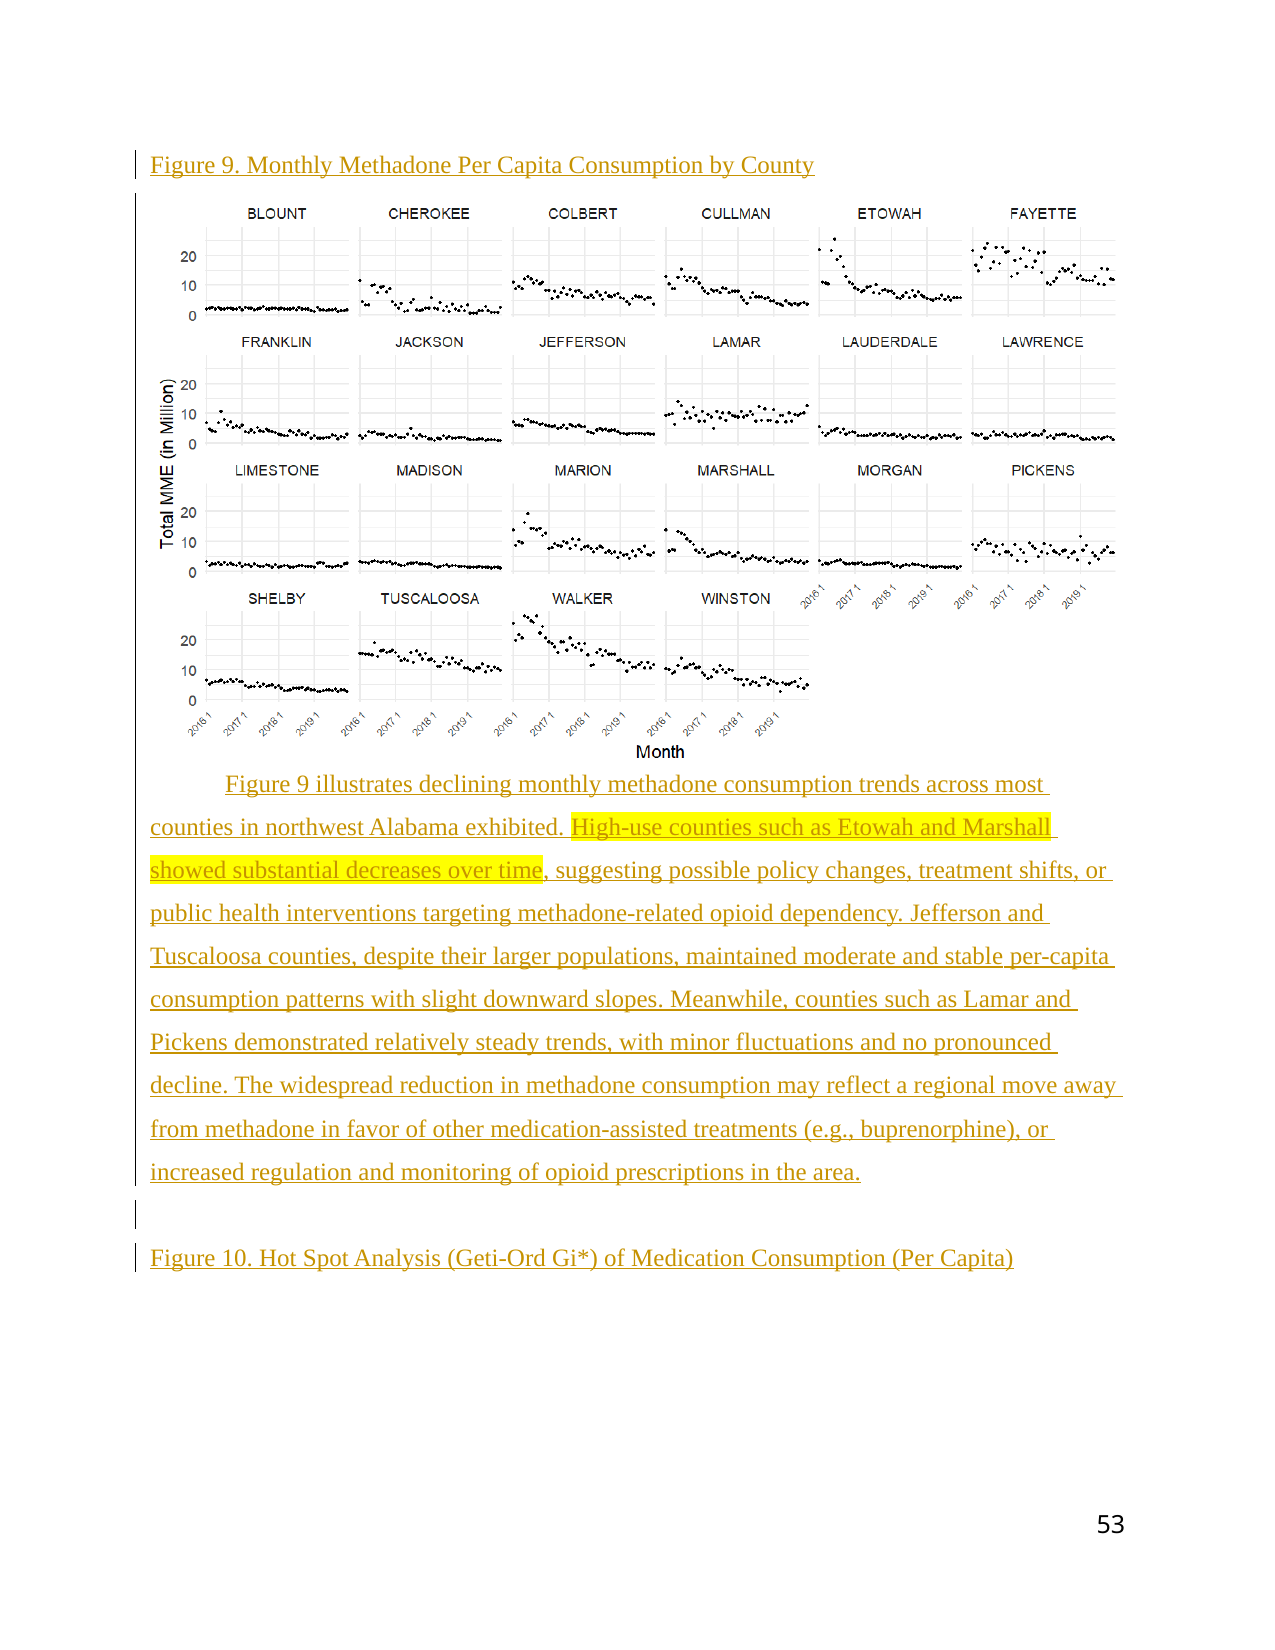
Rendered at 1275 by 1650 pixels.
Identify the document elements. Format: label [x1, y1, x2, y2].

picture [150, 193, 1124, 769]
